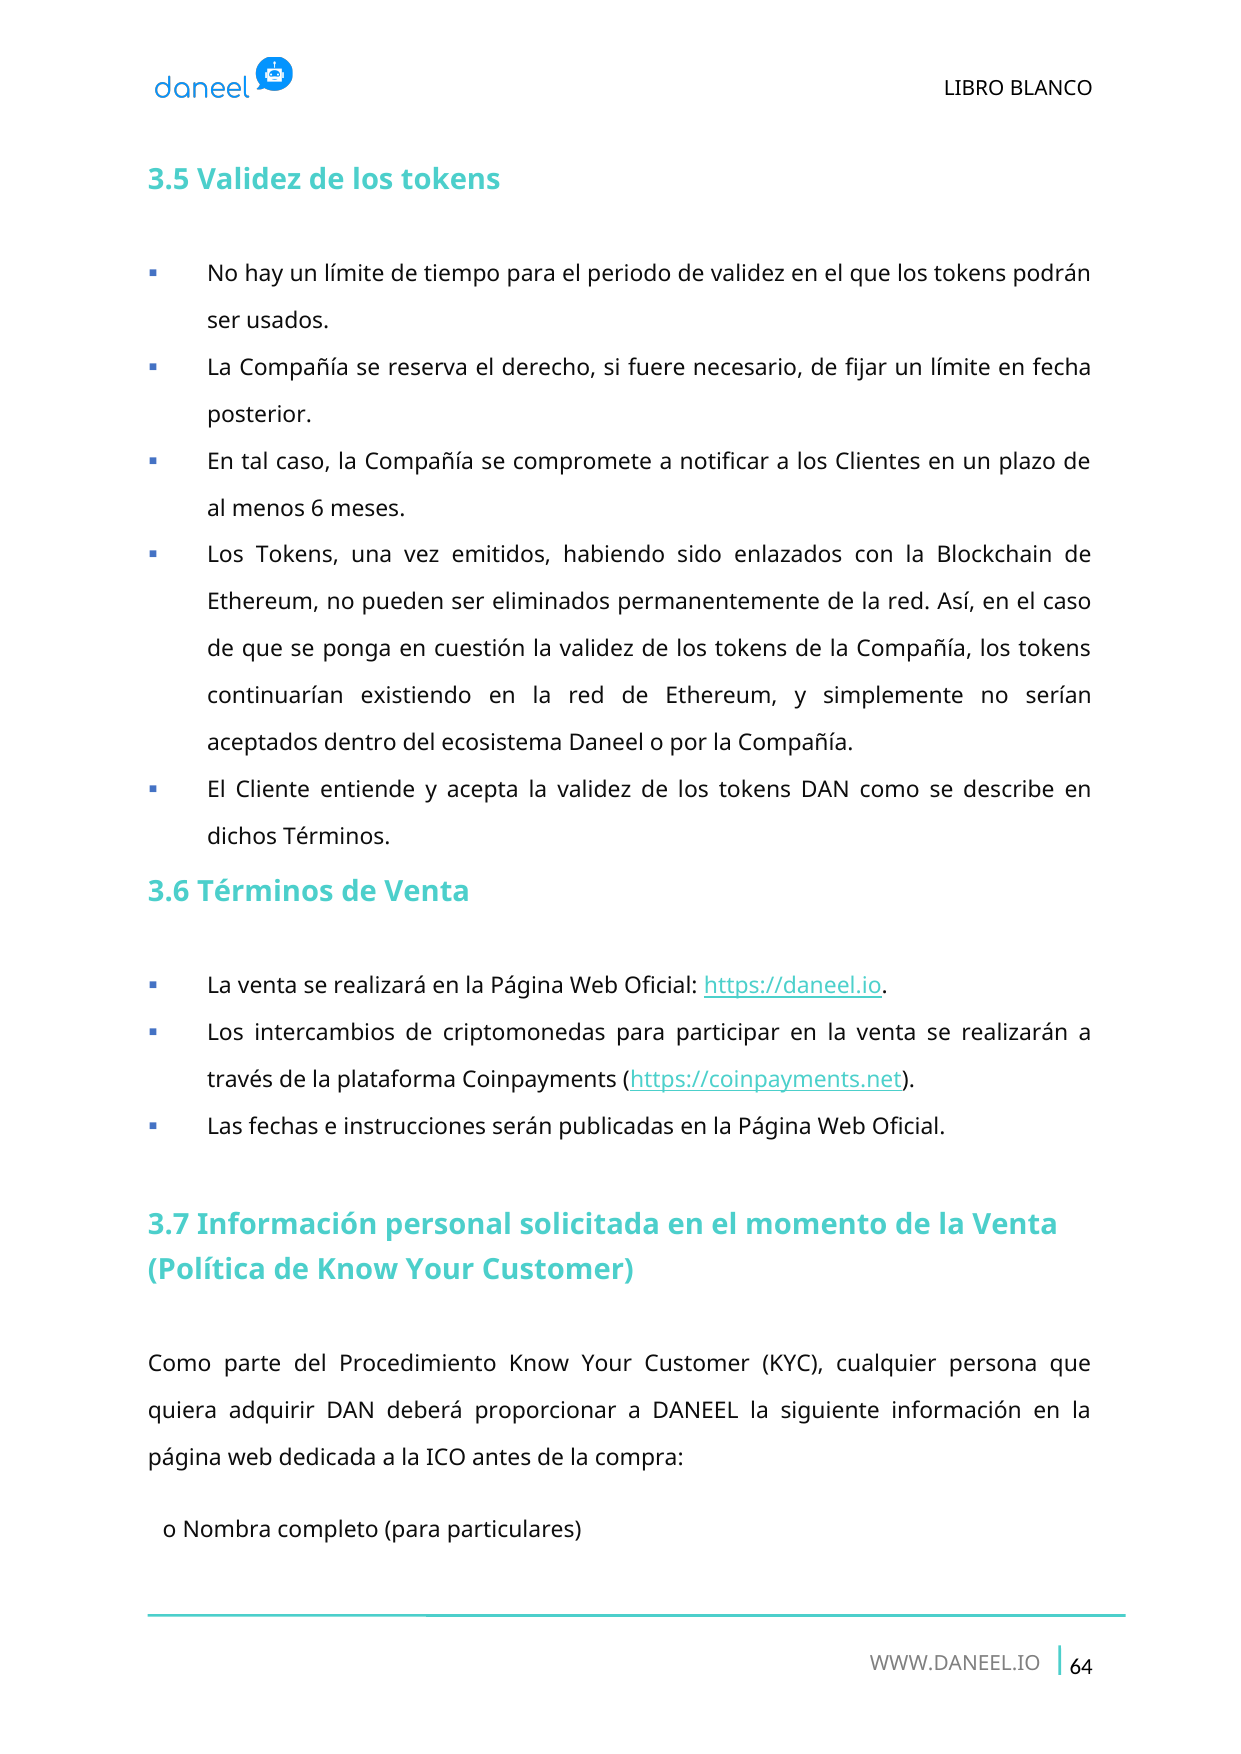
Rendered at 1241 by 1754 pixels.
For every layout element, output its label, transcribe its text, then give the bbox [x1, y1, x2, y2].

subtitle 3.6 Términos de Venta [148, 871, 1092, 910]
list No hay un límite de tiempo para el periodo de validez en el que los tokens podrán ser usados. [148, 257, 1092, 335]
list Las fechas e instrucciones serán publicadas en la Página Web Oficial. [148, 1110, 1092, 1141]
text Como parte del Procedimiento Know Your Customer (KYC), cualquier persona que quiera adquirir DAN deberá proporcionar a DANEEL la siguiente información en la página web dedicada a la ICO antes de la compra: [148, 1347, 1092, 1472]
list El Cliente entiende y acepta la validez de los tokens DAN como se describe en dichos Términos. [148, 773, 1092, 851]
list Los intercambios de criptomonedas para participar en la venta se realizarán a través de la plataforma Coinpayments (https://coinpayments.net). [148, 1016, 1092, 1094]
subtitle 3.7 Información personal solicitada en el momento de la Venta (Política de Know Your Customer) [148, 1203, 1092, 1288]
list Los Tokens, una vez emitidos, habiendo sido enlazados con la Blockchain de Ethereum, no pueden ser eliminados permanentemente de la red. Así, en el caso de que se ponga en cuestión la validez de los tokens de la Compañía, los tokens continuarían existiendo en la red de Ethereum, y simplemente no serían aceptados dentro del ecosistema Daneel o por la Compañía. [148, 538, 1092, 757]
subtitle 3.5 Validez de los tokens [148, 158, 1092, 198]
list La Compañía se reserva el derecho, si fuere necesario, de fijar un límite en fecha posterior. [148, 351, 1092, 429]
text o Nombra completo (para particulares) [148, 1513, 1092, 1544]
list La venta se realizará en la Página Web Oficial: https://daneel.io. [148, 969, 1092, 1001]
list En tal caso, la Compañía se compromete a notificar a los Clientes en un plazo de al menos 6 meses. [148, 445, 1092, 523]
picture [155, 57, 293, 98]
